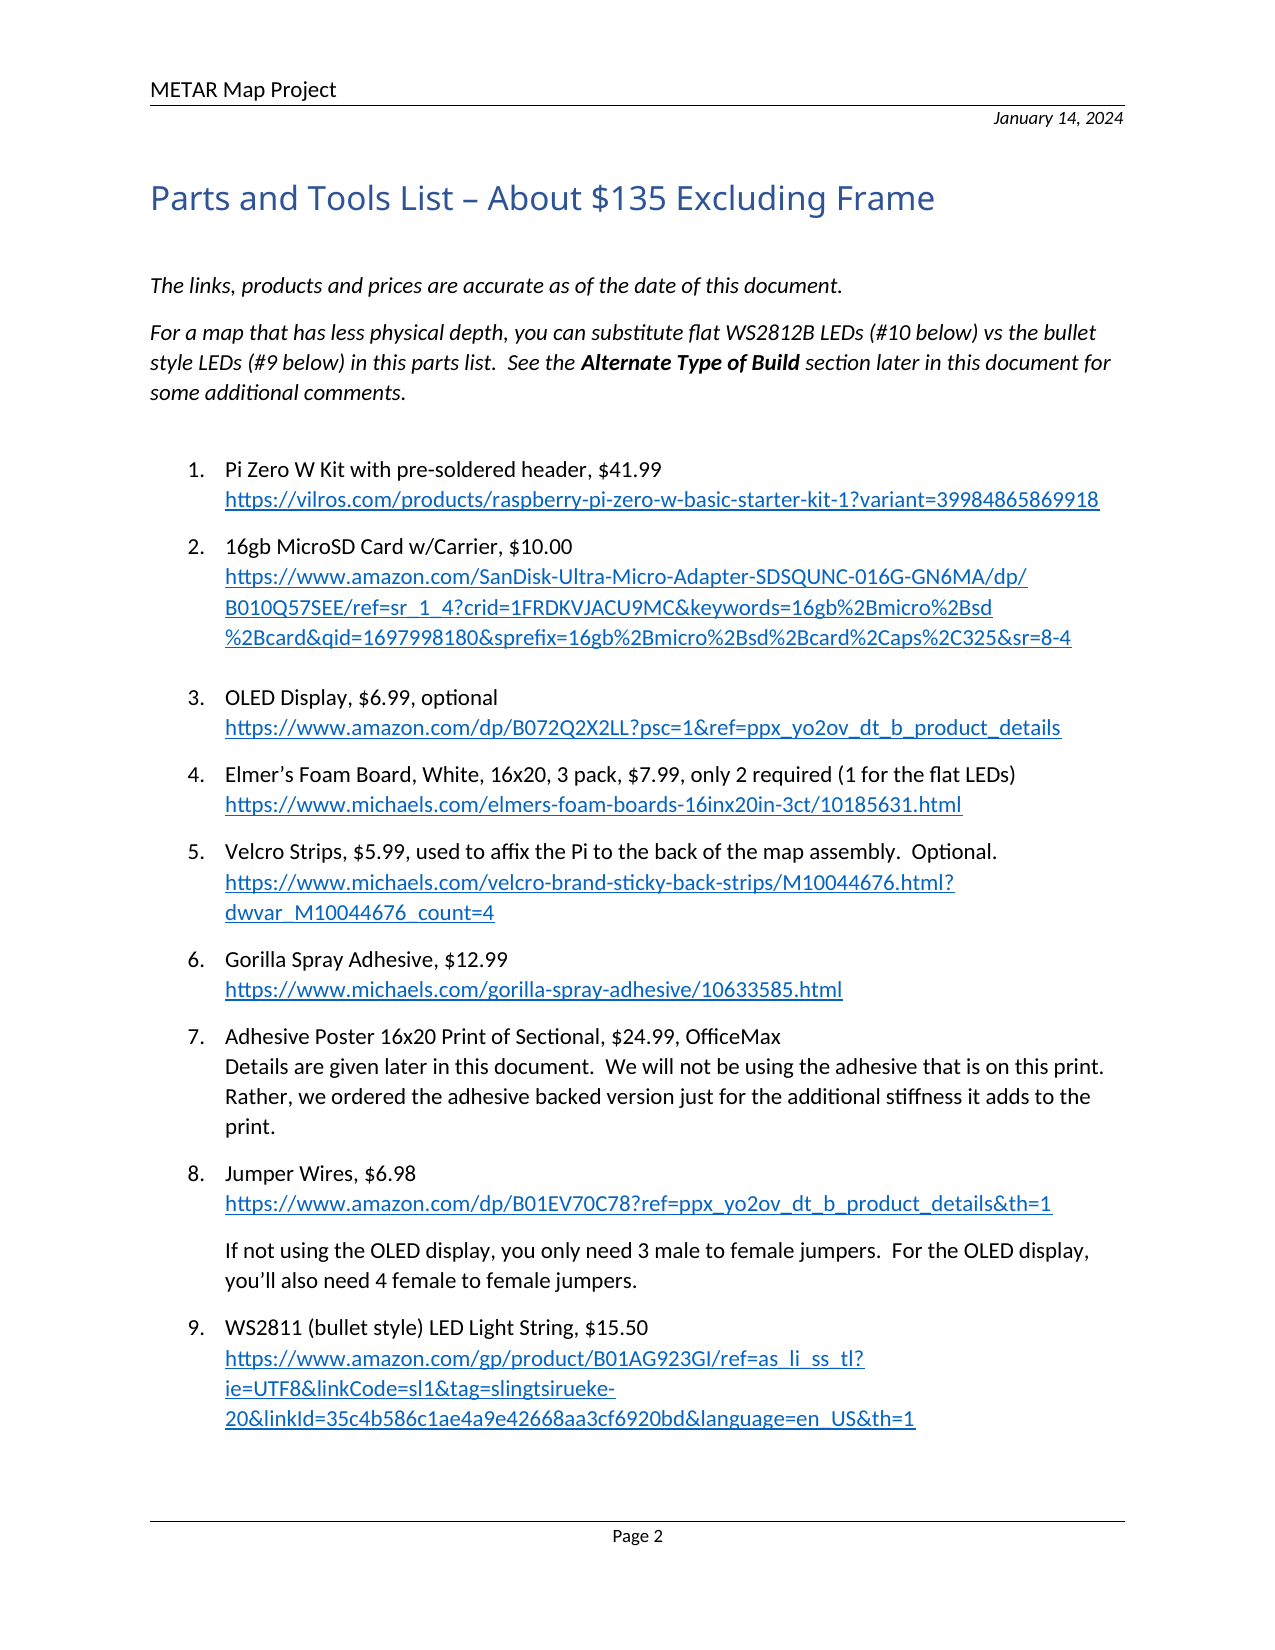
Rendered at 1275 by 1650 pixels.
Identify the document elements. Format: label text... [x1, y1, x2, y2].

list Adhesive Poster 16x20 Print of Sectional, $24.99, OfficeMax [187, 1022, 1125, 1050]
text https://www.amazon.com/SanDisk-Ultra-Micro-Adapter-SDSQUNC-016G-GN6MA/dp/B010Q57SEE/ref=sr_1_4?crid=1FRDKVJACU9MC&keywords=16gb%2Bmicro%2Bsd%2Bcard&qid=1697998180&sprefix=16gb%2Bmicro%2Bsd%2Bcard%2Caps%2C325&sr=8-4 [225, 562, 1125, 651]
text The links, products and prices are accurate as of the date of this document. [150, 271, 1125, 299]
text https://www.michaels.com/elmers-foam-boards-16inx20in-3ct/10185631.html [225, 791, 1125, 819]
text https://www.amazon.com/dp/B072Q2X2LL?psc=1&ref=ppx_yo2ov_dt_b_product_details [225, 713, 1125, 742]
list OLED Display, $6.99, optional [187, 683, 1125, 711]
list Gorilla Spray Adhesive, $12.99 [187, 945, 1125, 973]
text If not using the OLED display, you only need 3 male to female jumpers. For the OLED display, you’ll also need 4 female to female jumpers. [225, 1236, 1125, 1295]
list Velcro Strips, $5.99, used to affix the Pi to the back of the map assembly. Optional. [187, 837, 1125, 866]
subtitle Parts and Tools List – About $135 Excluding Frame [150, 175, 1125, 220]
list Elmer’s Foam Board, White, 16x20, 3 pack, $7.99, only 2 required (1 for the flat LEDs) [187, 760, 1125, 788]
text https://vilros.com/products/raspberry-pi-zero-w-basic-starter-kit-1?variant=39984865869918 [225, 485, 1125, 513]
text https://www.amazon.com/gp/product/B01AG923GI/ref=as_li_ss_tl?ie=UTF8&linkCode=sl1&tag=slingtsirueke-20&linkId=35c4b586c1ae4a9e42668aa3cf6920bd&language=en_US&th=1 [225, 1344, 1125, 1432]
list Jumper Wires, $6.98 [187, 1159, 1125, 1187]
text https://www.michaels.com/gorilla-spray-adhesive/10633585.html [225, 975, 1125, 1003]
text https://www.amazon.com/dp/B01EV70C78?ref=ppx_yo2ov_dt_b_product_details&th=1 [225, 1189, 1125, 1218]
text Details are given later in this document. We will not be using the adhesive that is on this print. Rather, we ordered the adhesive backed version just for the additional stiffness it adds to the print. [225, 1052, 1125, 1141]
list WS2811 (bullet style) LED Light String, $15.50 [187, 1313, 1125, 1342]
list Pi Zero W Kit with pre-soldered header, $41.99 [187, 455, 1125, 483]
list 16gb MicroSD Card w/Carrier, $10.00 [187, 532, 1125, 560]
text For a map that has less physical depth, you can substitute flat WS2812B LEDs (#10 below) vs the bullet style LEDs (#9 below) in this parts list. See the Alternate Type of Build section later in this document for some additional comments. [150, 318, 1125, 406]
text https://www.michaels.com/velcro-brand-sticky-back-strips/M10044676.html?dwvar_M10044676_count=4 [225, 868, 1125, 926]
